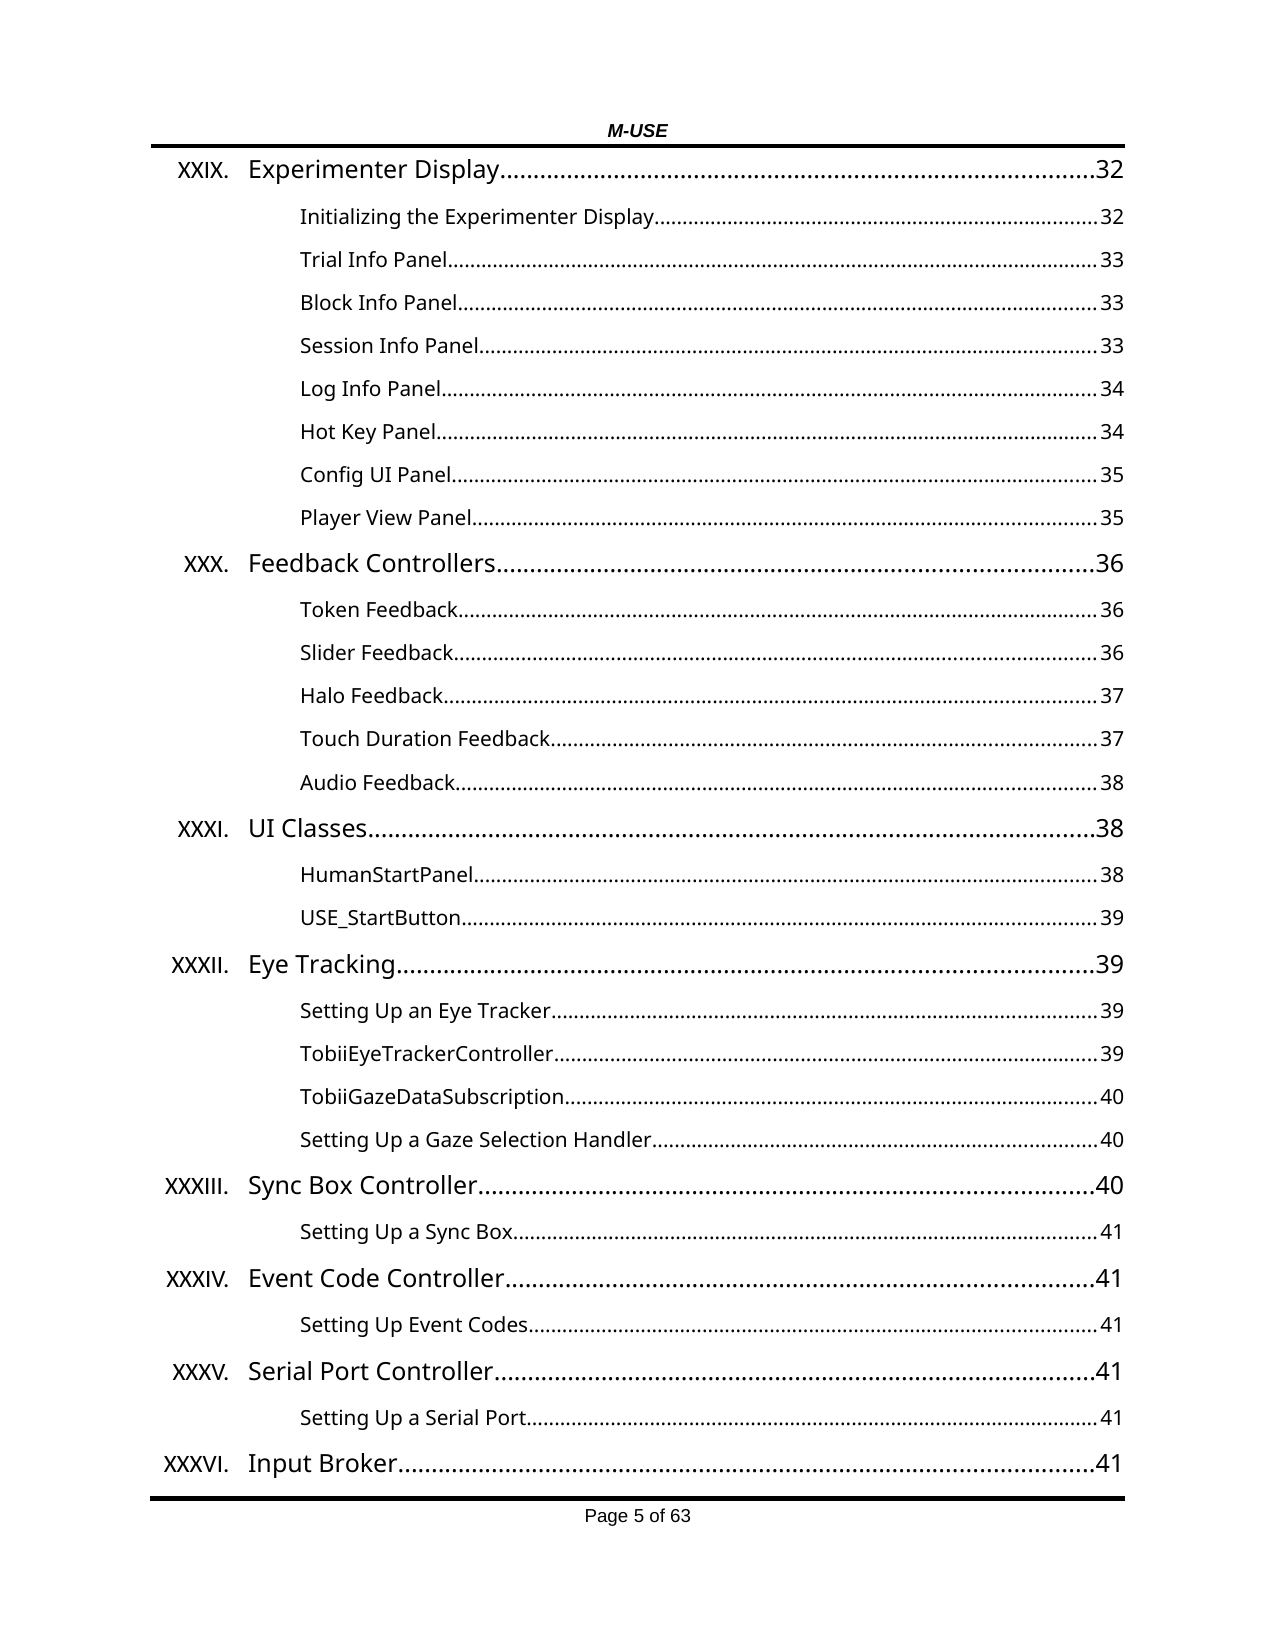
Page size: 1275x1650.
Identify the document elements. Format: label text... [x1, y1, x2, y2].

text Log Info Panel 34 [300, 374, 1125, 402]
text Input Broker 41 [229, 1446, 1125, 1480]
text Player View Panel 35 [300, 503, 1125, 531]
text Hot Key Panel 34 [300, 417, 1125, 445]
text Touch Duration Feedback 37 [300, 724, 1125, 753]
text Trial Info Panel 33 [300, 245, 1125, 273]
text Session Info Panel 33 [300, 331, 1125, 359]
text Setting Up a Serial Port 41 [300, 1403, 1125, 1431]
text Config UI Panel 35 [300, 460, 1125, 488]
text USE_StartButton 39 [300, 903, 1125, 932]
text Feedback Controllers 36 [229, 546, 1125, 580]
text Token Feedback 36 [300, 596, 1125, 624]
text Setting Up an Eye Tracker 39 [300, 996, 1125, 1024]
text Experimenter Display 32 [229, 152, 1125, 186]
text TobiiEyeTrackerController 39 [300, 1039, 1125, 1067]
text Event Code Controller 41 [229, 1261, 1125, 1294]
text Initializing the Experimenter Display 32 [300, 202, 1125, 230]
text Audio Feedback 38 [300, 768, 1125, 796]
text UI Classes 38 [229, 811, 1125, 845]
text Setting Up a Gaze Selection Handler 40 [300, 1125, 1125, 1153]
text TobiiGazeDataSubscription 40 [300, 1082, 1125, 1110]
text Serial Port Controller 41 [229, 1353, 1125, 1387]
text Halo Feedback 37 [300, 682, 1125, 710]
text Setting Up a Sync Box 41 [300, 1217, 1125, 1246]
text Eye Tracking 39 [229, 946, 1125, 980]
text Block Info Panel 33 [300, 288, 1125, 316]
text Setting Up Event Codes 41 [300, 1310, 1125, 1338]
text Sync Box Controller 40 [229, 1168, 1125, 1202]
text Slider Feedback 36 [300, 638, 1125, 667]
text HumanStartPanel 38 [300, 860, 1125, 889]
